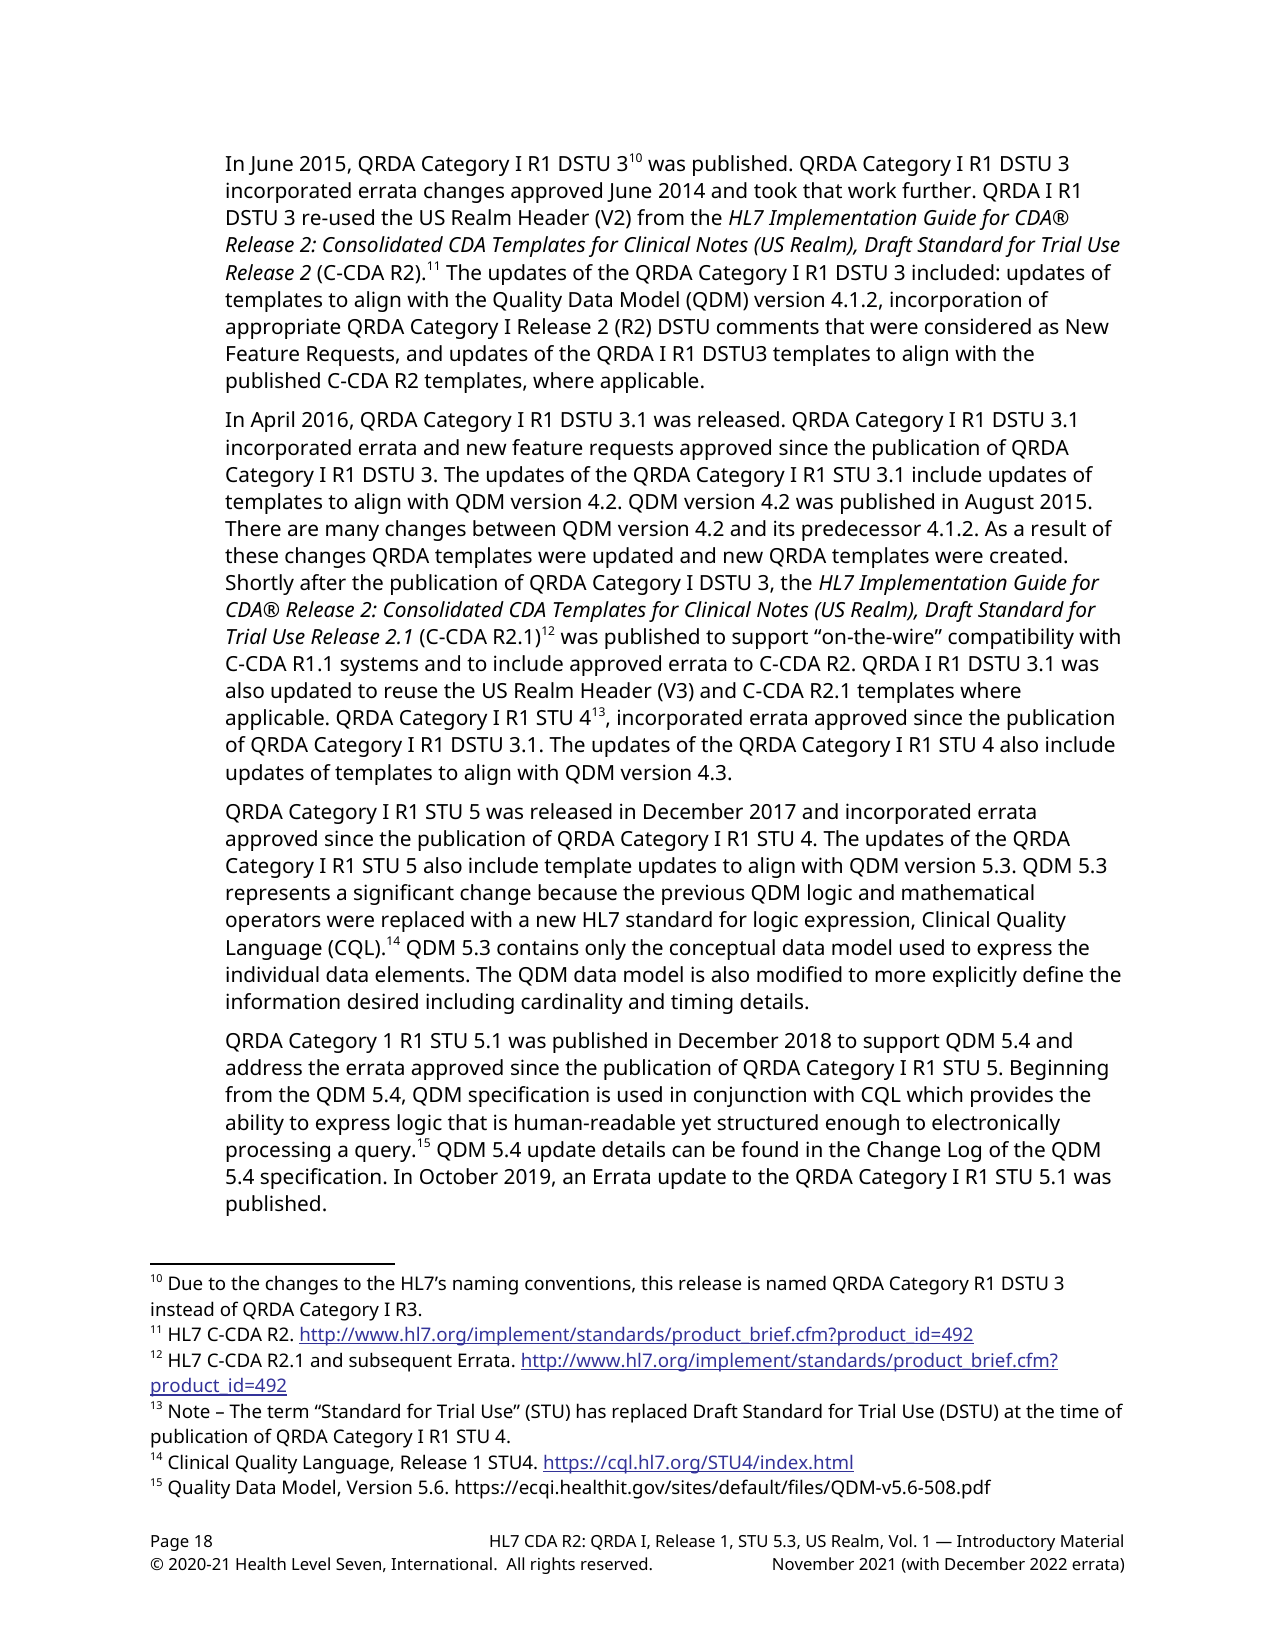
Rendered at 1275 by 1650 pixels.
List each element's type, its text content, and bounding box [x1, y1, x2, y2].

text QRDA Category 1 R1 STU 5.1 was published in December 2018 to support QDM 5.4 and address the errata approved since the publication of QRDA Category I R1 STU 5. Beginning from the QDM 5.4, QDM specification is used in conjunction with CQL which provides the ability to express logic that is human-readable yet structured enough to electronically processing a query. QDM 5.4 update details can be found in the Change Log of the QDM 5.4 specification. In October 2019, an Errata update to the QRDA Category I R1 STU 5.1 was published. [225, 1027, 1125, 1217]
text In June 2015, QRDA Category I R1 DSTU 3 was published. QRDA Category I R1 DSTU 3 incorporated errata changes approved June 2014 and took that work further. QRDA I R1 DSTU 3 re-used the US Realm Header (V2) from the HL7 Implementation Guide for CDA® Release 2: Consolidated CDA Templates for Clinical Notes (US Realm), Draft Standard for Trial Use Release 2 (C-CDA R2). The updates of the QRDA Category I R1 DSTU 3 included: updates of templates to align with the Quality Data Model (QDM) version 4.1.2, incorporation of appropriate QRDA Category I Release 2 (R2) DSTU comments that were considered as New Feature Requests, and updates of the QRDA I R1 DSTU3 templates to align with the published C-CDA R2 templates, where applicable. [225, 150, 1125, 394]
text QRDA Category I R1 STU 5 was released in December 2017 and incorporated errata approved since the publication of QRDA Category I R1 STU 4. The updates of the QRDA Category I R1 STU 5 also include template updates to align with QDM version 5.3. QDM 5.3 represents a significant change because the previous QDM logic and mathematical operators were replaced with a new HL7 standard for logic expression, Clinical Quality Language (CQL). QDM 5.3 contains only the conceptual data model used to express the individual data elements. The QDM data model is also modified to more explicitly define the information desired including cardinality and timing details. [225, 798, 1125, 1014]
text In April 2016, QRDA Category I R1 DSTU 3.1 was released. QRDA Category I R1 DSTU 3.1 incorporated errata and new feature requests approved since the publication of QRDA Category I R1 DSTU 3. The updates of the QRDA Category I R1 STU 3.1 include updates of templates to align with QDM version 4.2. QDM version 4.2 was published in August 2015. There are many changes between QDM version 4.2 and its predecessor 4.1.2. As a result of these changes QRDA templates were updated and new QRDA templates were created. Shortly after the publication of QRDA Category I DSTU 3, the HL7 Implementation Guide for CDA® Release 2: Consolidated CDA Templates for Clinical Notes (US Realm), Draft Standard for Trial Use Release 2.1 (C-CDA R2.1) was published to support “on-the-wire” compatibility with C-CDA R1.1 systems and to include approved errata to C-CDA R2. QRDA I R1 DSTU 3.1 was also updated to reuse the US Realm Header (V3) and C-CDA R2.1 templates where applicable. QRDA Category I R1 STU 4, incorporated errata approved since the publication of QRDA Category I R1 DSTU 3.1. The updates of the QRDA Category I R1 STU 4 also include updates of templates to align with QDM version 4.3. [225, 406, 1125, 785]
